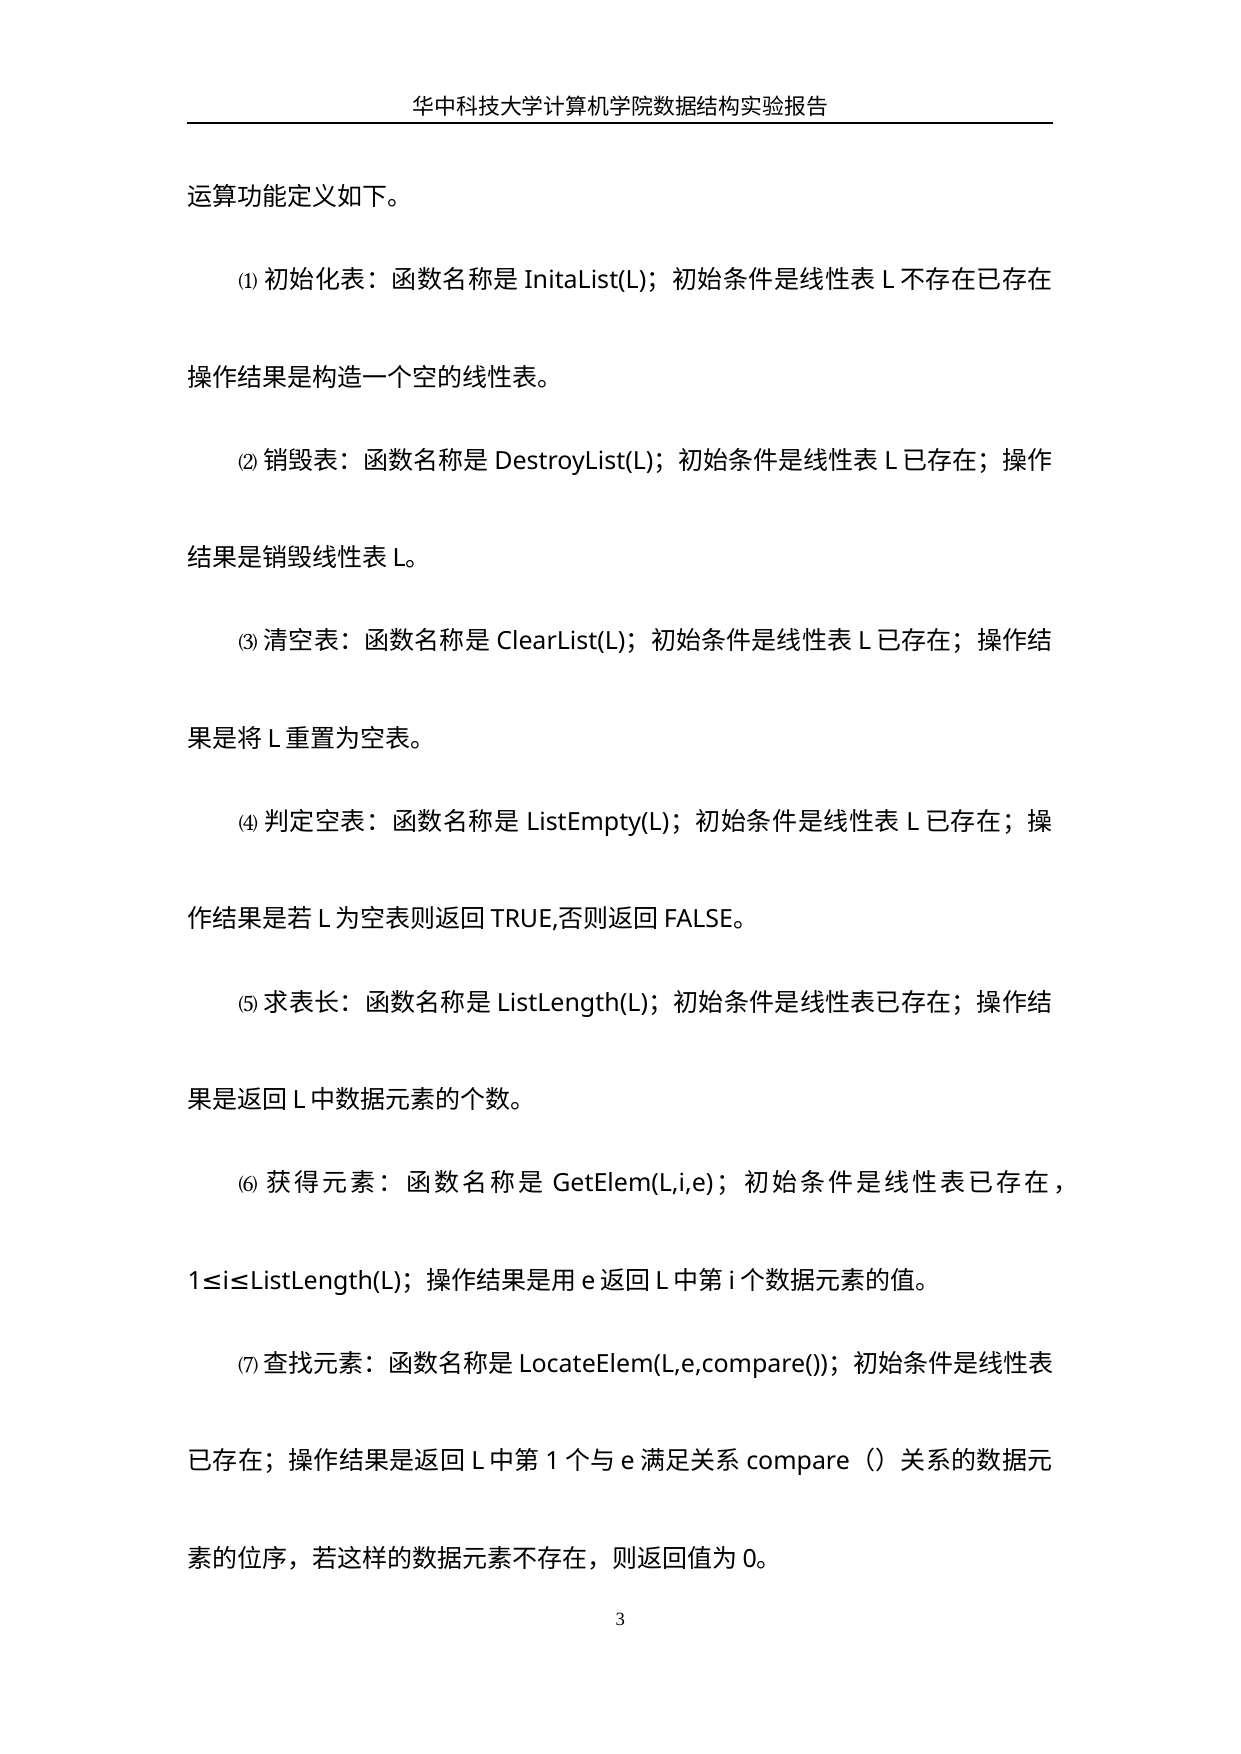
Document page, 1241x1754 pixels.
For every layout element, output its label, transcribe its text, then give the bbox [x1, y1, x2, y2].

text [187, 162, 1053, 227]
text ⑶清空表：函数名称是ClearList(L)；初始条件是线性表L已存在；操作结果是将L重置为空表。 [187, 606, 1053, 769]
text ⑺查找元素：函数名称是LocateElem(L,e,compare())；初始条件是线性表已存在；操作结果是返回L中第1个与e满足关系compare（）关系的数据元素的位序，若这样的数据元素不存在，则返回值为0。 [187, 1329, 1053, 1589]
text ⑹获得元素：函数名称是GetElem(L,i,e)；初始条件是线性表已存在，1≤i≤ListLength(L)；操作结果是用e返回L中第i个数据元素的值。 [187, 1148, 1053, 1311]
text ⑴初始化表：函数名称是InitaList(L)；初始条件是线性表L不存在已存在；操作结果是构造一个空的线性表。 [187, 245, 1053, 408]
text ⑵销毁表：函数名称是DestroyList(L)；初始条件是线性表L已存在；操作结果是销毁线性表L。 [187, 426, 1053, 588]
text ⑸求表长：函数名称是ListLength(L)；初始条件是线性表已存在；操作结果是返回L中数据元素的个数。 [187, 968, 1053, 1130]
text ⑷判定空表：函数名称是ListEmpty(L)；初始条件是线性表L已存在；操作结果是若L为空表则返回TRUE,否则返回FALSE。 [187, 787, 1053, 949]
